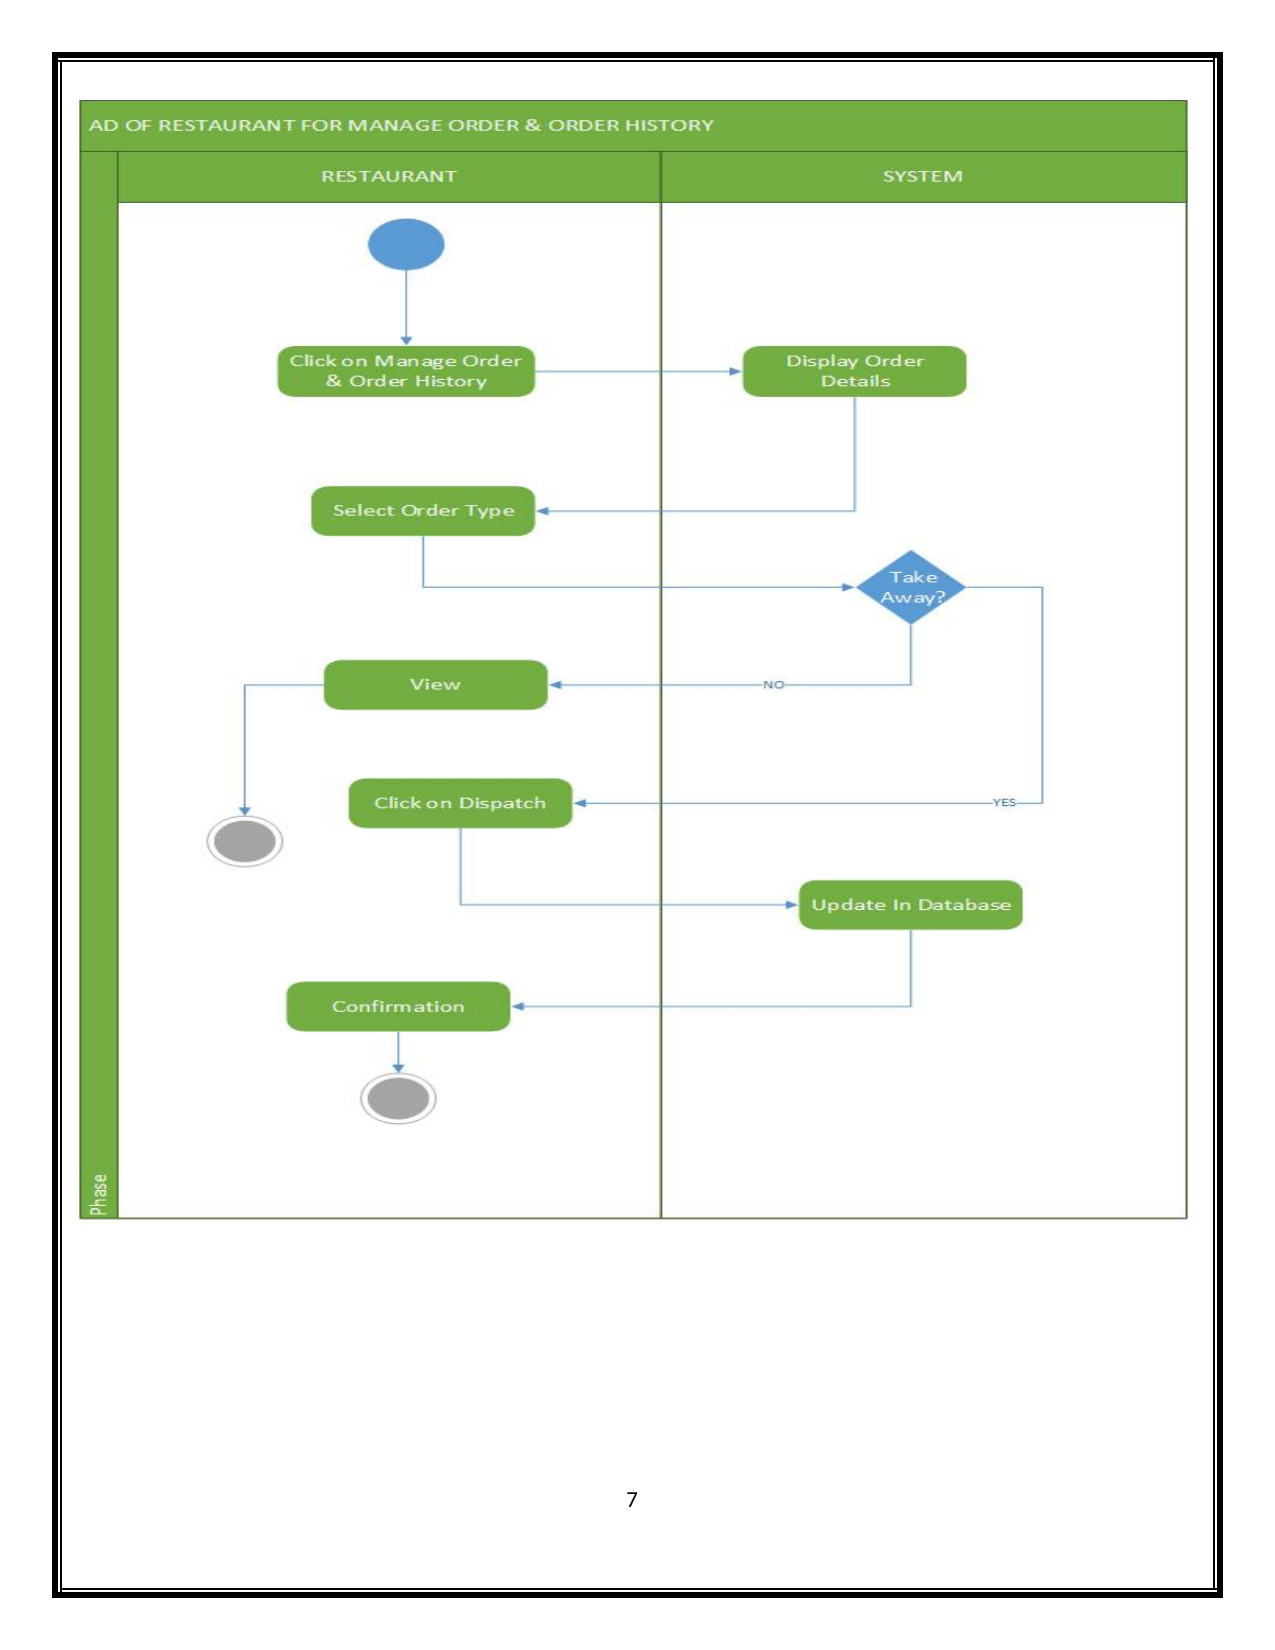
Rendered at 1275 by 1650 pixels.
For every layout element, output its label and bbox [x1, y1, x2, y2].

picture [75, 100, 1188, 1225]
